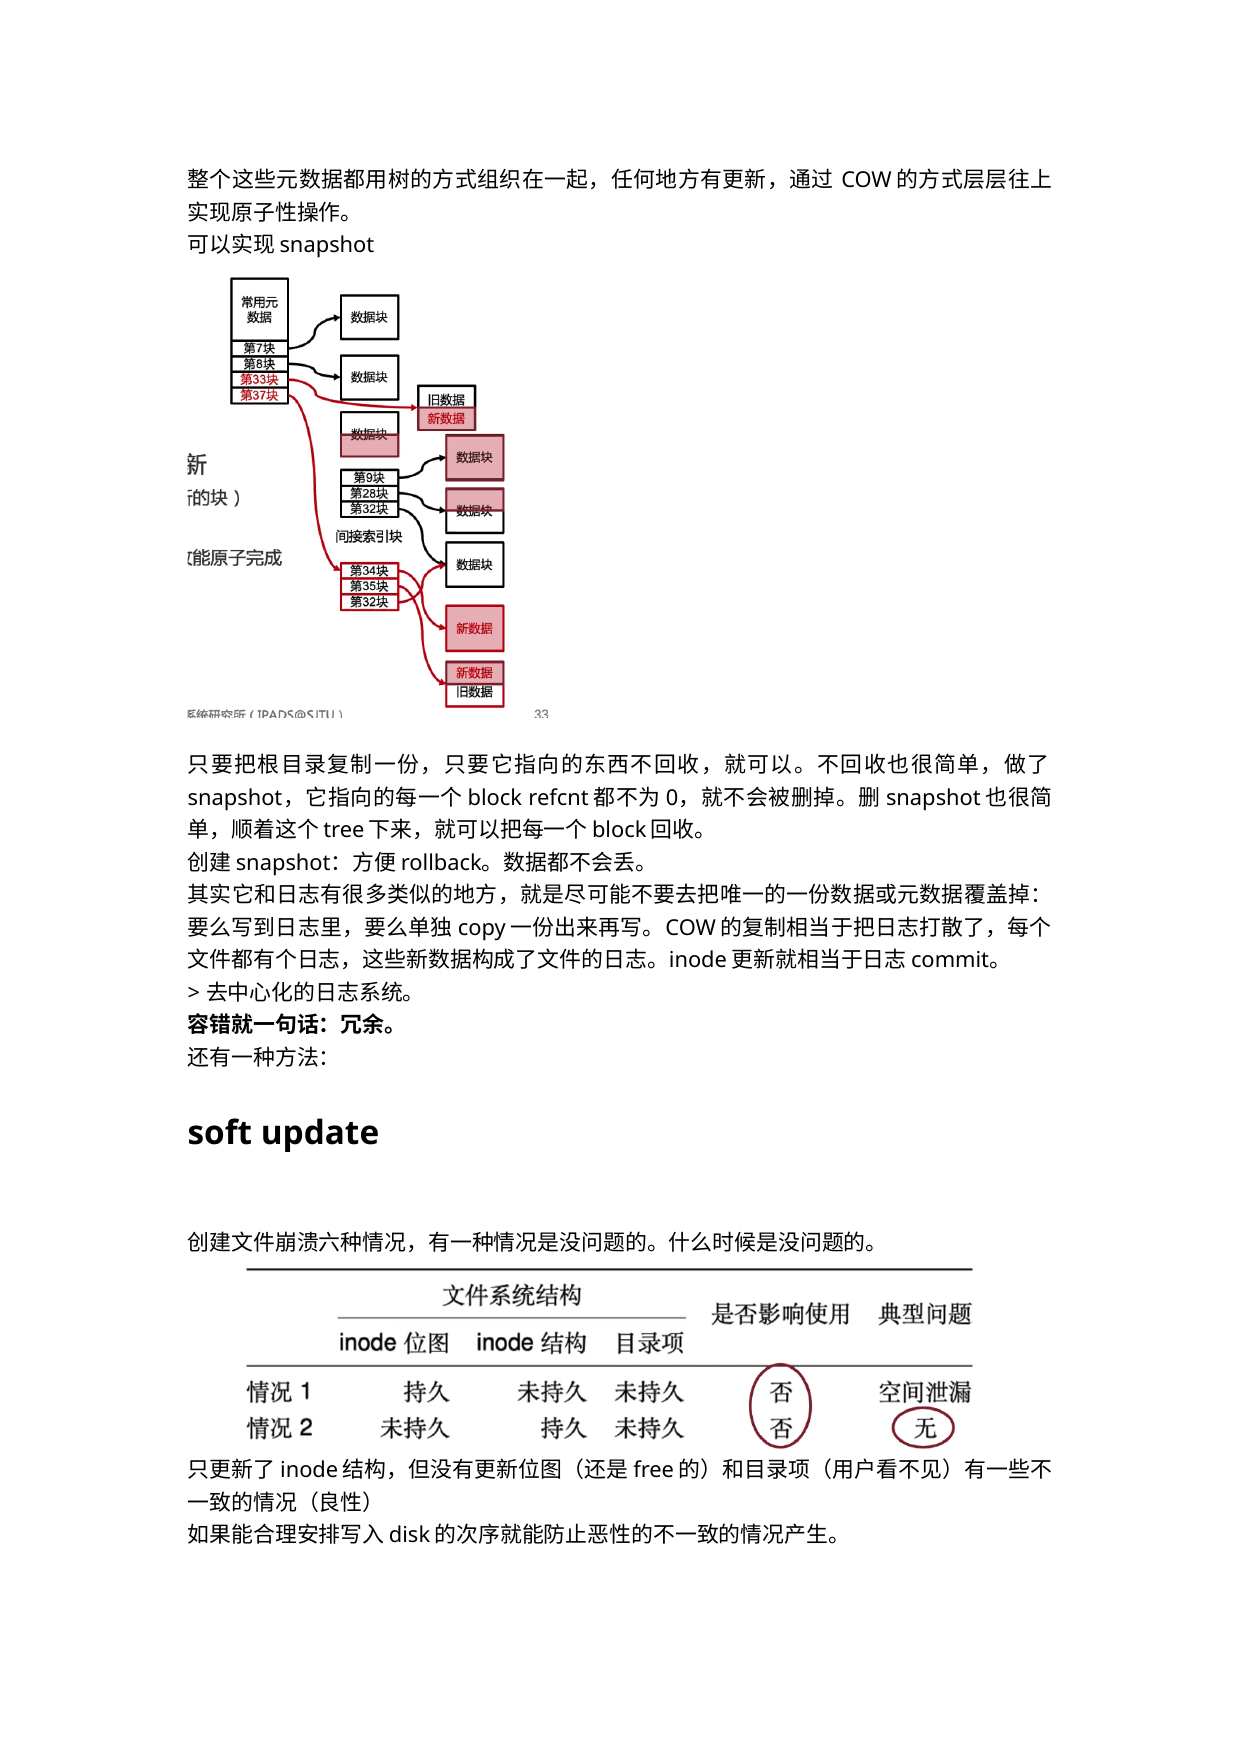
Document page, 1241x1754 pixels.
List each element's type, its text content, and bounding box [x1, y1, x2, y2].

text 创建snapshot：方便rollback。数据都不会丢。 [187, 844, 1053, 877]
text 只要把根目录复制一份，只要它指向的东西不回收，就可以。不回收也很简单，做了snapshot，它指向的每一个block refcnt都不为0，就不会被删掉。删snapshot也很简单，顺着这个tree下来，就可以把每一个block回收。 [187, 747, 1053, 844]
text 还有一种方法： [187, 1039, 1053, 1072]
text 容错就一句话：冗余。 [187, 1007, 1053, 1039]
text 如果能合理安排写入disk的次序就能防止恶性的不一致的情况产生。 [187, 1517, 1053, 1549]
picture [187, 1256, 1053, 1451]
subtitle soft update [187, 1099, 1053, 1164]
text 其实它和日志有很多类似的地方，就是尽可能不要去把唯一的一份数据或元数据覆盖掉：要么写到日志里，要么单独copy一份出来再写。COW的复制相当于把日志打散了，每个文件都有个日志，这些新数据构成了文件的日志。inode更新就相当于日志commit。 [187, 877, 1053, 974]
text 可以实现snapshot [187, 227, 1053, 259]
text 只更新了inode结构，但没有更新位图（还是free的）和目录项（用户看不见）有一些不一致的情况（良性） [187, 1452, 1053, 1517]
text 整个这些元数据都用树的方式组织在一起，任何地方有更新，通过COW的方式层层往上实现原子性操作。 [187, 162, 1053, 227]
text 创建文件崩溃六种情况，有一种情况是没问题的。什么时候是没问题的。 [187, 1224, 1053, 1256]
text > 去中心化的日志系统。 [187, 974, 1053, 1007]
picture [187, 259, 581, 718]
